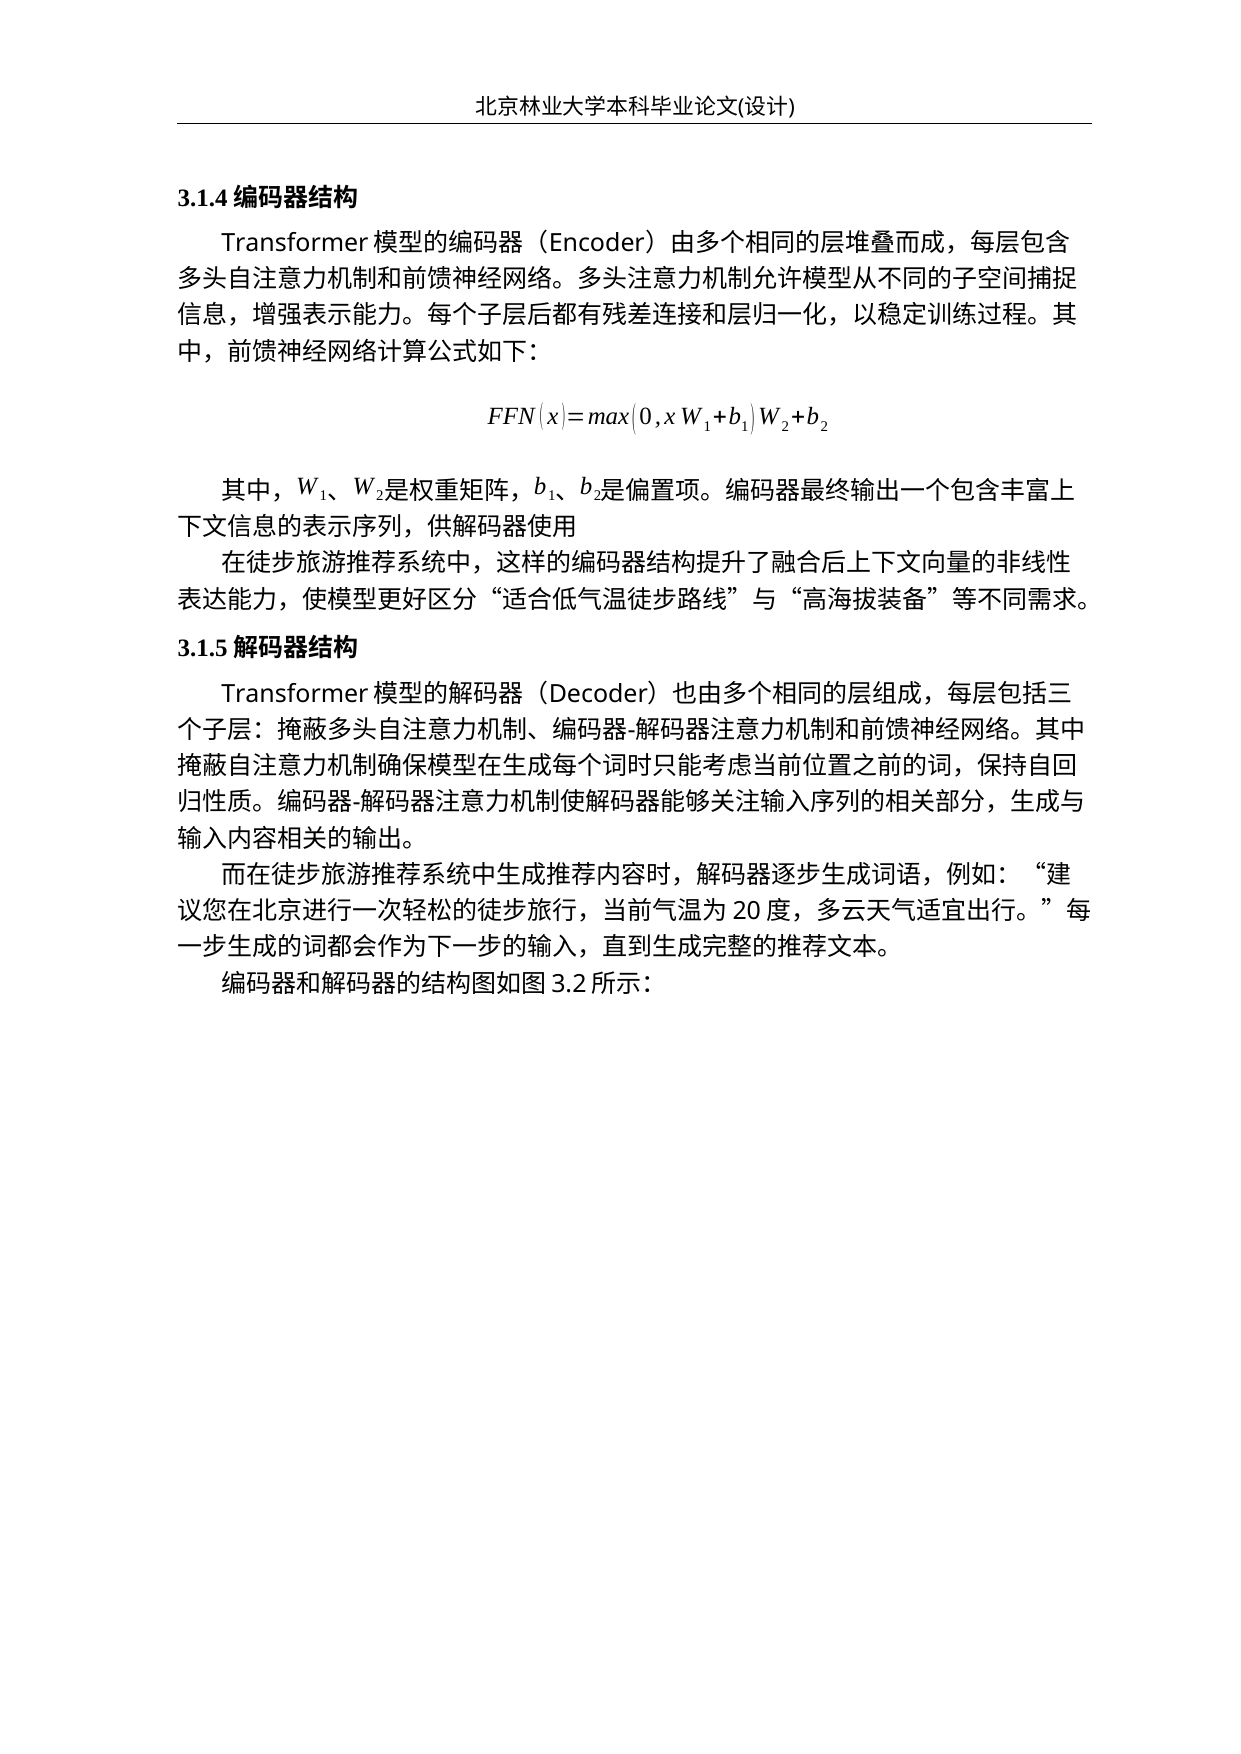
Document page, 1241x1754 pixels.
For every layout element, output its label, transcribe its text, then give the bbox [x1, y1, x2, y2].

text Transformer模型的编码器（Encoder）由多个相同的层堆叠而成，每层包含多头自注意力机制和前馈神经网络。​多头注意力机制允许模型从不同的子空间捕捉信息，增强表示能力。​每个子层后都有残差连接和层归一化，以稳定训练过程。其中，前馈神经网络计算公式如下： [177, 222, 1092, 367]
text Transformer模型的解码器（Decoder）也由多个相同的层组成，每层包括三个子层：掩蔽多头自注意力机制、编码器-解码器注意力机制和前馈神经网络。其中​掩蔽自注意力机制确保模型在生成每个词时只能考虑当前位置之前的词，保持自回归性质。​编码器-解码器注意力机制使解码器能够关注输入序列的相关部分，生成与输入内容相关的输出。 [177, 673, 1092, 854]
subtitle 编码器结构 [177, 177, 1092, 213]
text 而在徒步旅游推荐系统中生成推荐内容时，解码器逐步生成词语，例如：“建议您在北京进行一次轻松的徒步旅行，当前气温为20度，多云天气适宜出行。”​每一步生成的词都会作为下一步的输入，直到生成完整的推荐文本。 [177, 854, 1092, 963]
subtitle 解码器结构 [177, 628, 1092, 664]
text 编码器和解码器的结构图如图3.2所示： [177, 963, 1092, 999]
text 在徒步旅游推荐系统中，这样的编码器结构提升了融合后上下文向量的非线性表达能力，使模型更好区分“适合低气温徒步路线”与“高海拔装备”等不同需求。 [177, 543, 1092, 615]
text 其中，、是权重矩阵，​、是偏置项。​编码器最终输出一个包含丰富上下文信息的表示序列，供解码器使用 [177, 470, 1092, 543]
